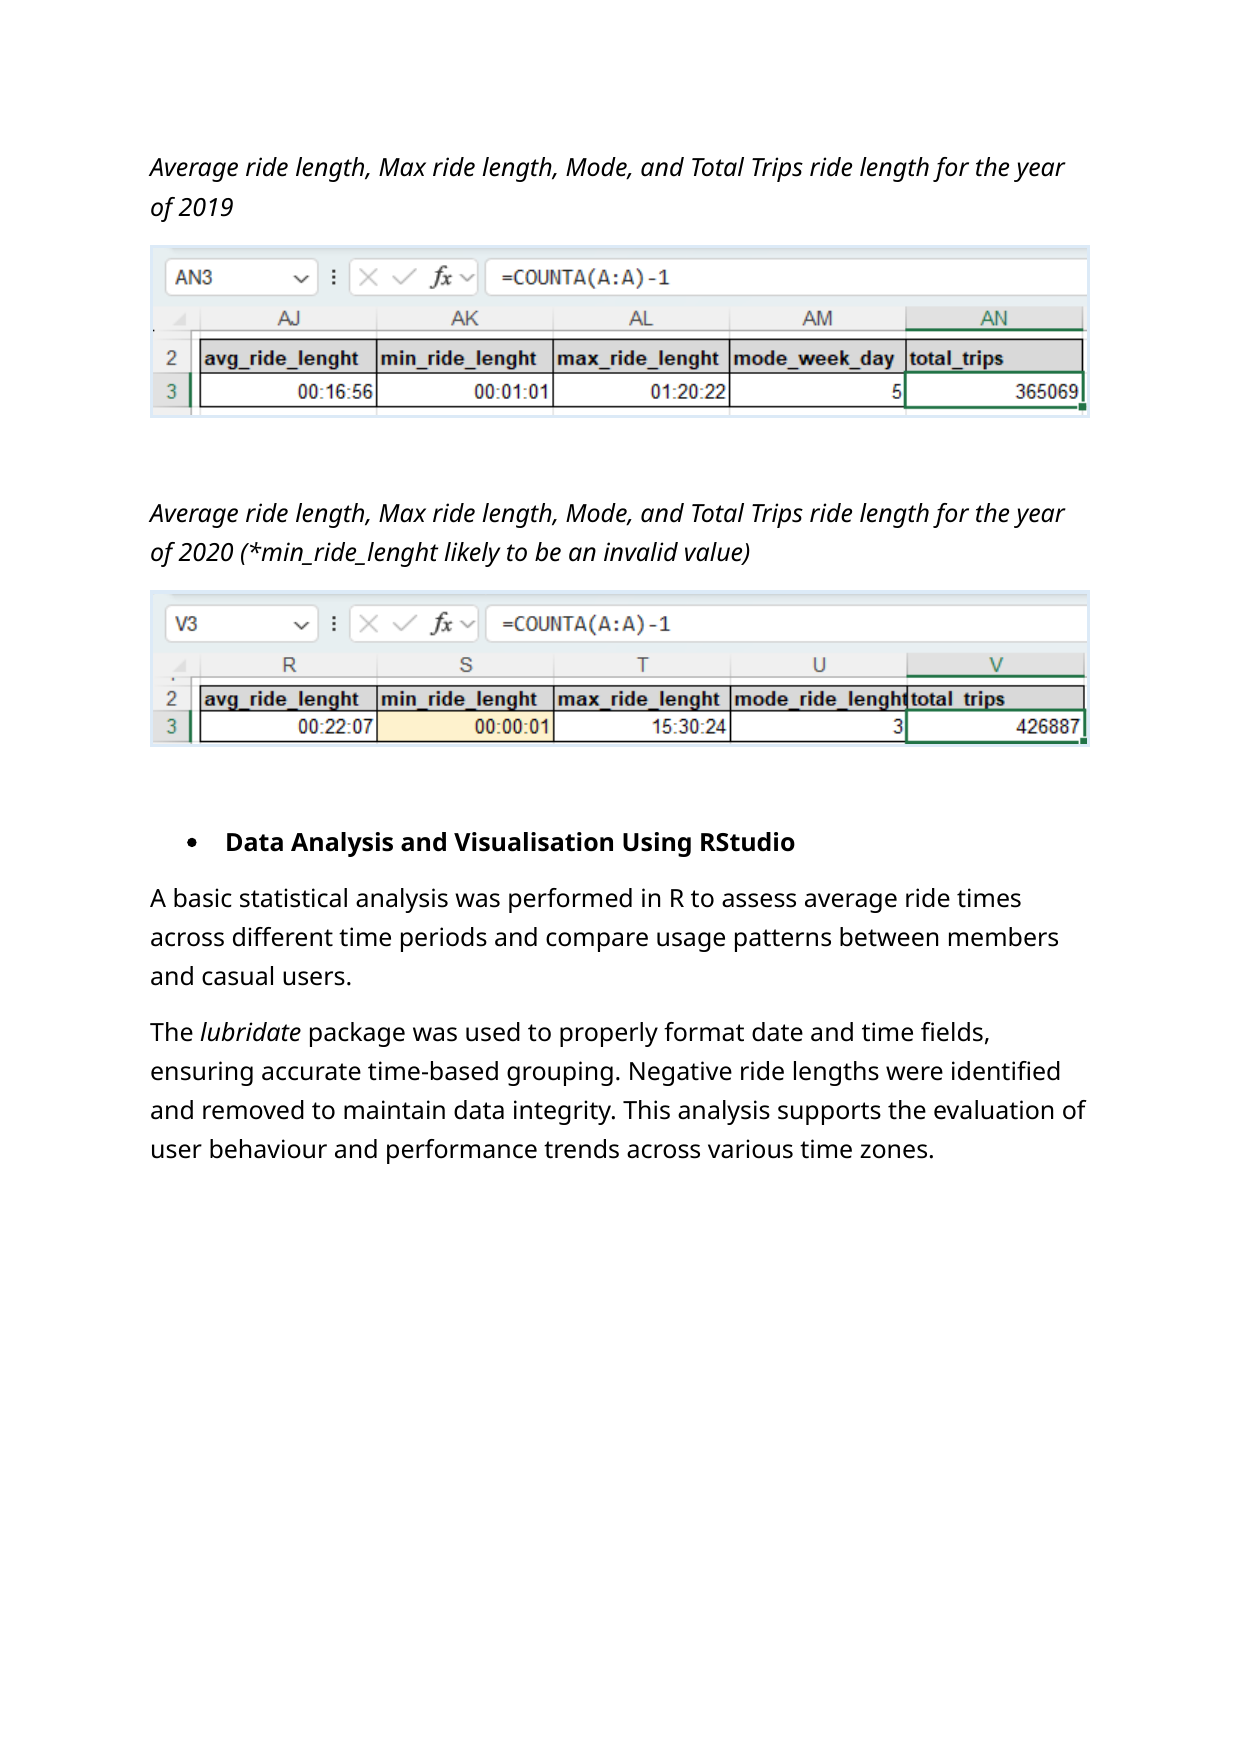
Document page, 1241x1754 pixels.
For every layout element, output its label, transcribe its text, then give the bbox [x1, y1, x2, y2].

text The lubridate package was used to properly format date and time fields, ensuring accurate time-based grouping. Negative ride lengths were identified and removed to maintain data integrity. This analysis supports the evaluation of user behaviour and performance trends across various time zones. [150, 1014, 1090, 1166]
text A basic statistical analysis was performed in R to assess average ride times across different time periods and compare usage patterns between members and casual users. [150, 880, 1090, 993]
picture [153, 248, 1087, 415]
text Average ride length, Max ride length, Mode, and Total Trips ride length for the year of 2019 [150, 150, 1090, 223]
list Data Analysis and Visualisation Using RStudio [187, 824, 1090, 858]
text Average ride length, Max ride length, Mode, and Total Trips ride length for the year of 2020 (*min_ride_lenght likely to be an invalid value) [150, 495, 1090, 569]
picture [153, 594, 1087, 744]
